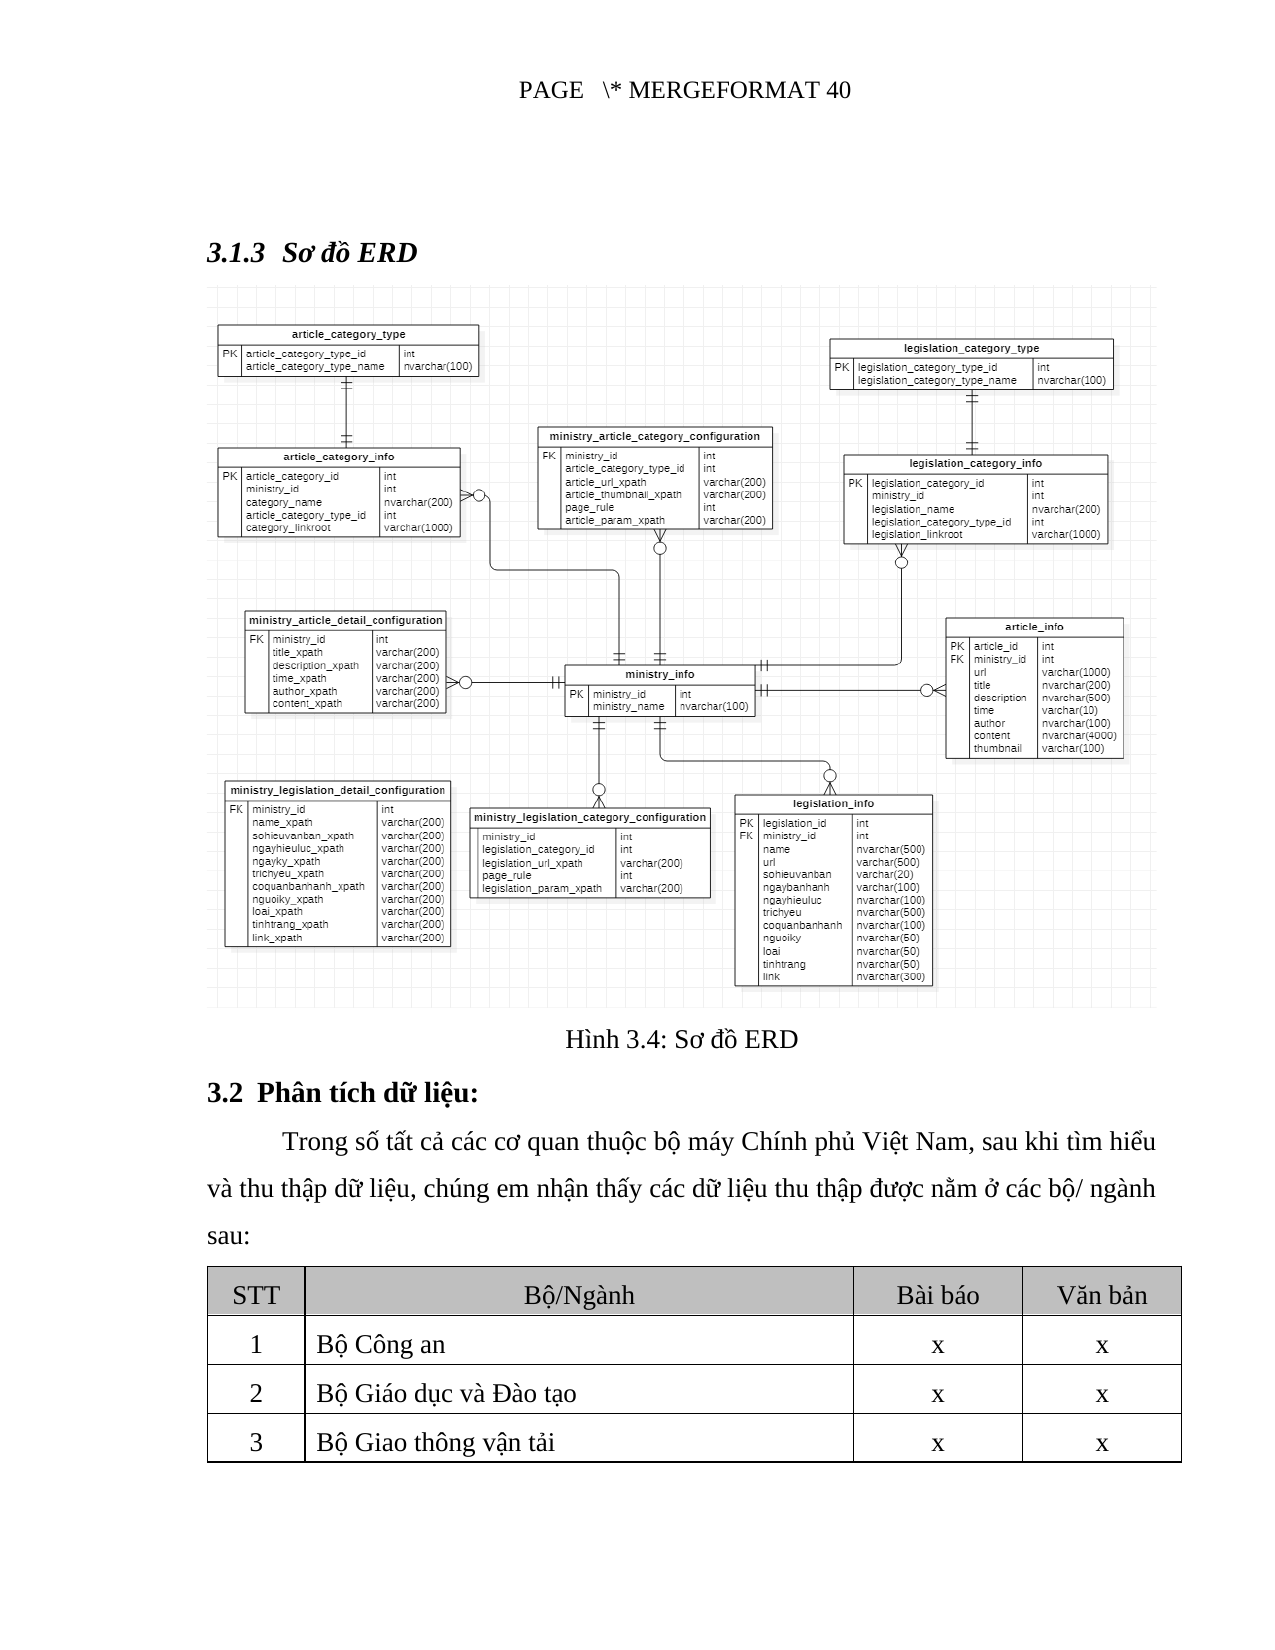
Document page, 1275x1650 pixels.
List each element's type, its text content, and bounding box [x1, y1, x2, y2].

table_cell 1 [208, 1316, 304, 1363]
list Sơ đồ ERD [207, 236, 1157, 269]
table_cell x [1023, 1414, 1181, 1461]
list Phân tích dữ liệu: [207, 1075, 1157, 1109]
table_cell Bộ Giao thông vận tải [306, 1414, 853, 1461]
table_cell x [854, 1414, 1022, 1461]
table_cell 2 [208, 1365, 304, 1412]
table_header Bộ/Ngành [306, 1267, 853, 1314]
picture [206, 285, 1157, 1008]
table_cell Bộ Giáo dục và Đào tạo [306, 1365, 853, 1412]
table_header Bài báo [854, 1267, 1022, 1314]
table_cell x [1023, 1316, 1181, 1363]
table_header STT [208, 1267, 304, 1314]
table_cell 3 [208, 1414, 304, 1461]
text Trong số tất cả các cơ quan thuộc bộ máy Chính phủ Việt Nam, sau khi tìm hiểu và thu thập dữ liệu, chúng em nhận thấy các dữ liệu thu thập được nằm ở các bộ/ ngành sau: [207, 1126, 1157, 1250]
table_cell x [854, 1316, 1022, 1363]
table_cell Bộ Công an [306, 1316, 853, 1363]
table_cell x [1023, 1365, 1181, 1412]
table_cell x [854, 1365, 1022, 1412]
table_header Văn bản [1023, 1267, 1181, 1314]
